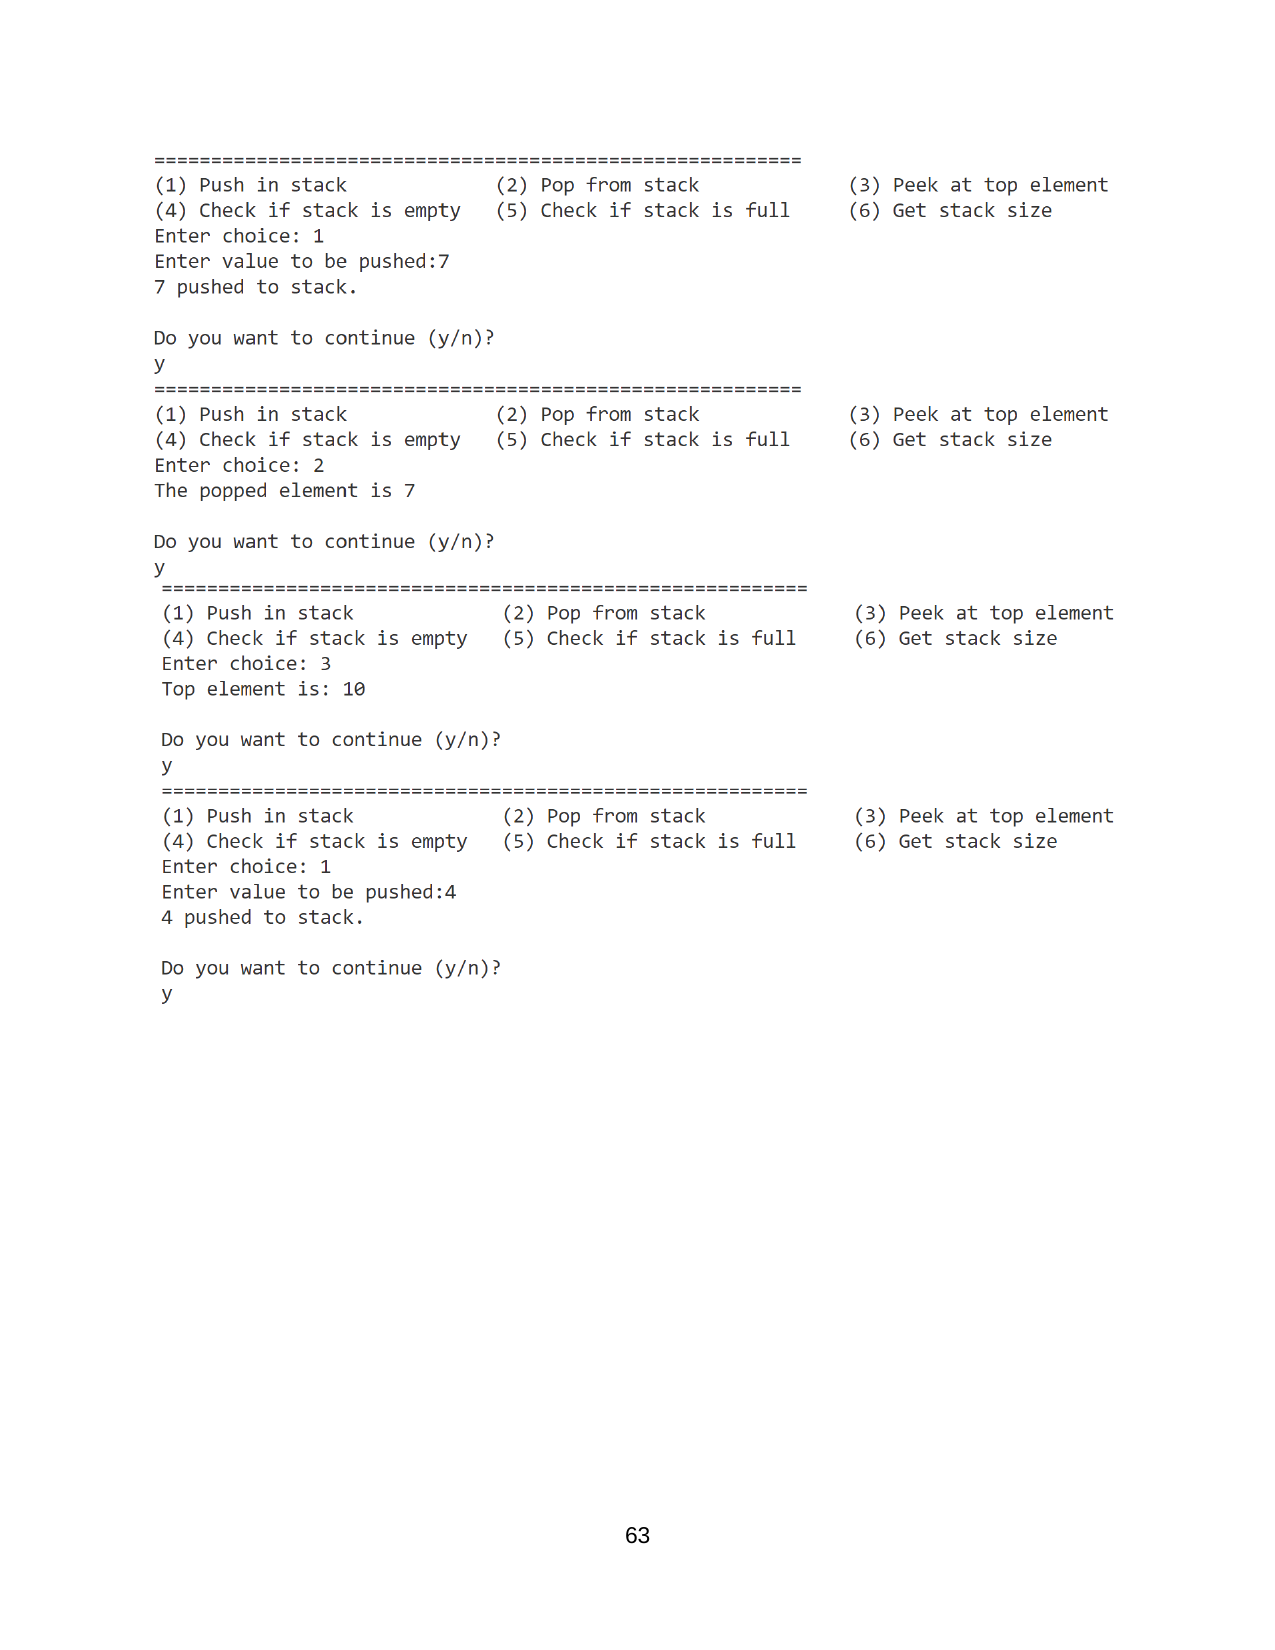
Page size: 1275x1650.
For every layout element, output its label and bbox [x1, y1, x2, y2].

picture [150, 581, 1125, 1009]
picture [150, 150, 1125, 578]
